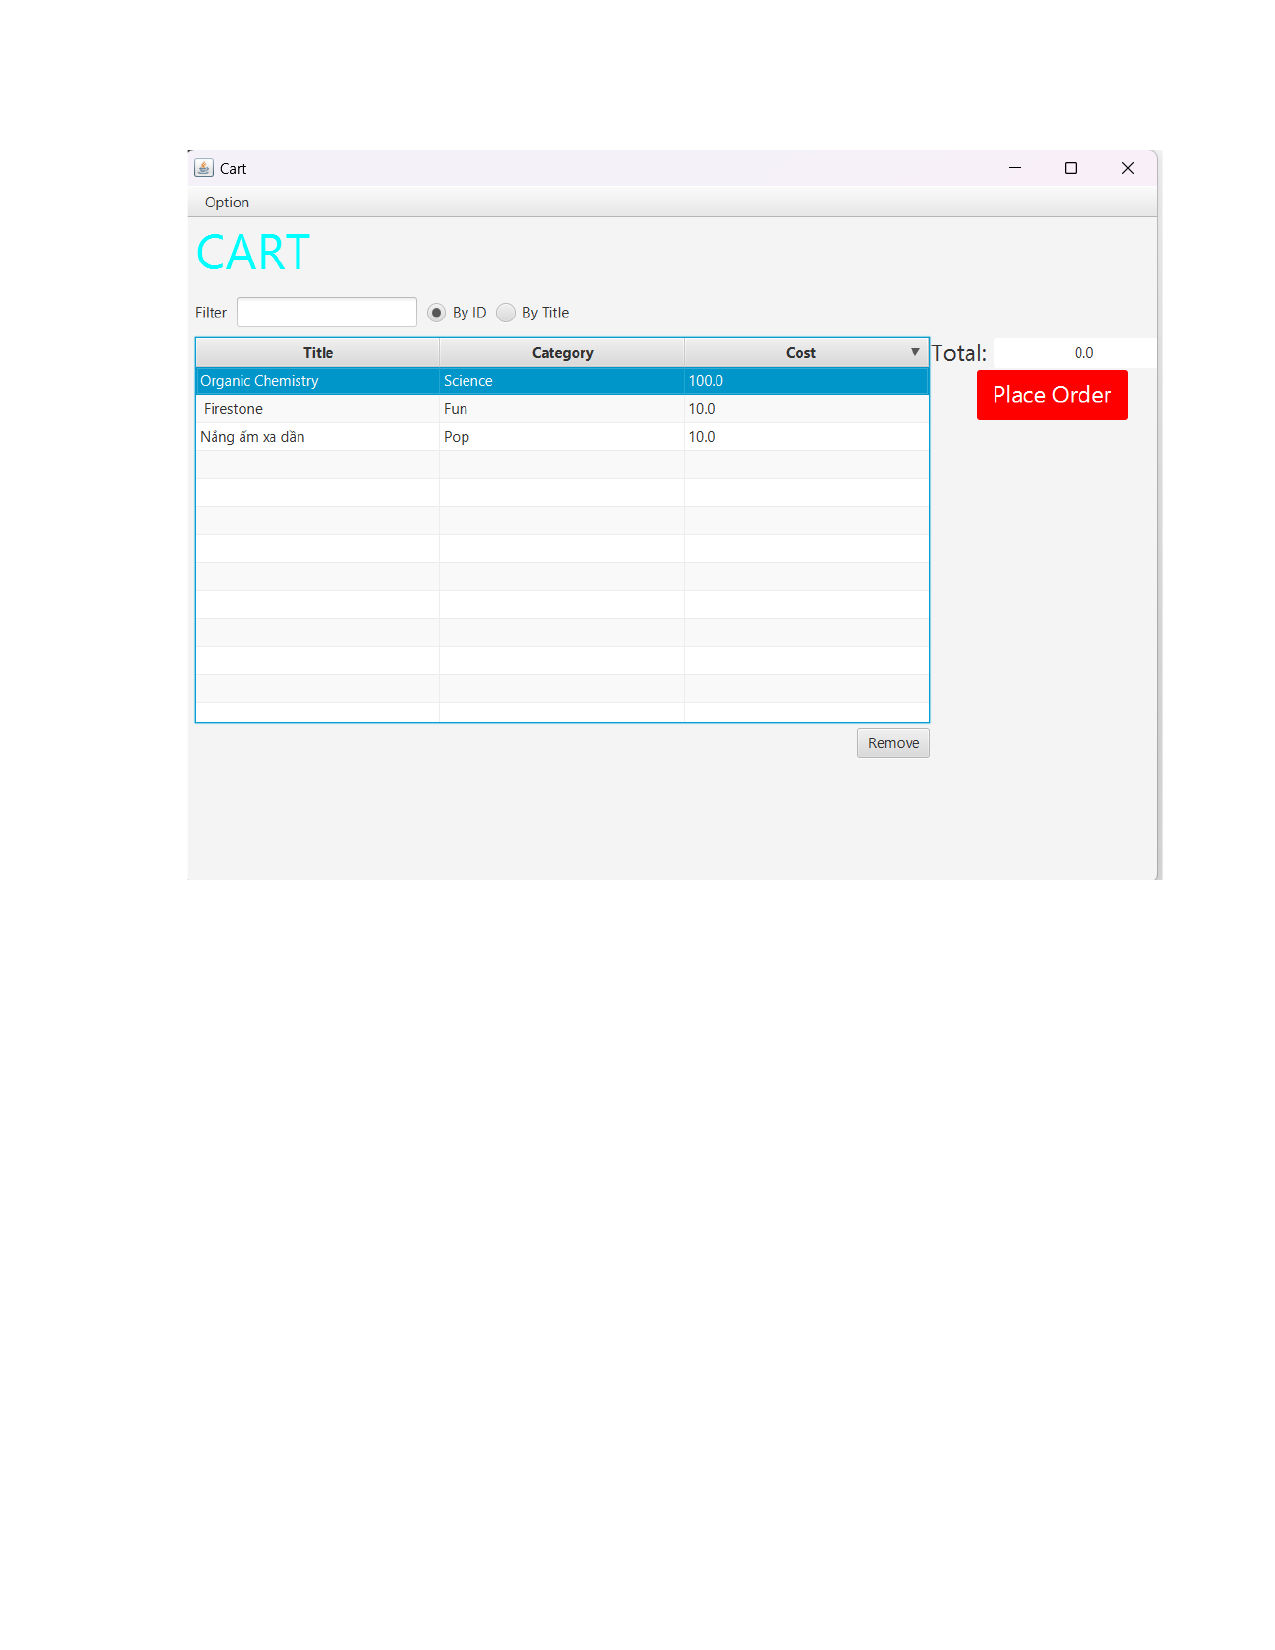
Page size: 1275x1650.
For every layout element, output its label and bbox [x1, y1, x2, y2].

picture [187, 150, 1163, 880]
